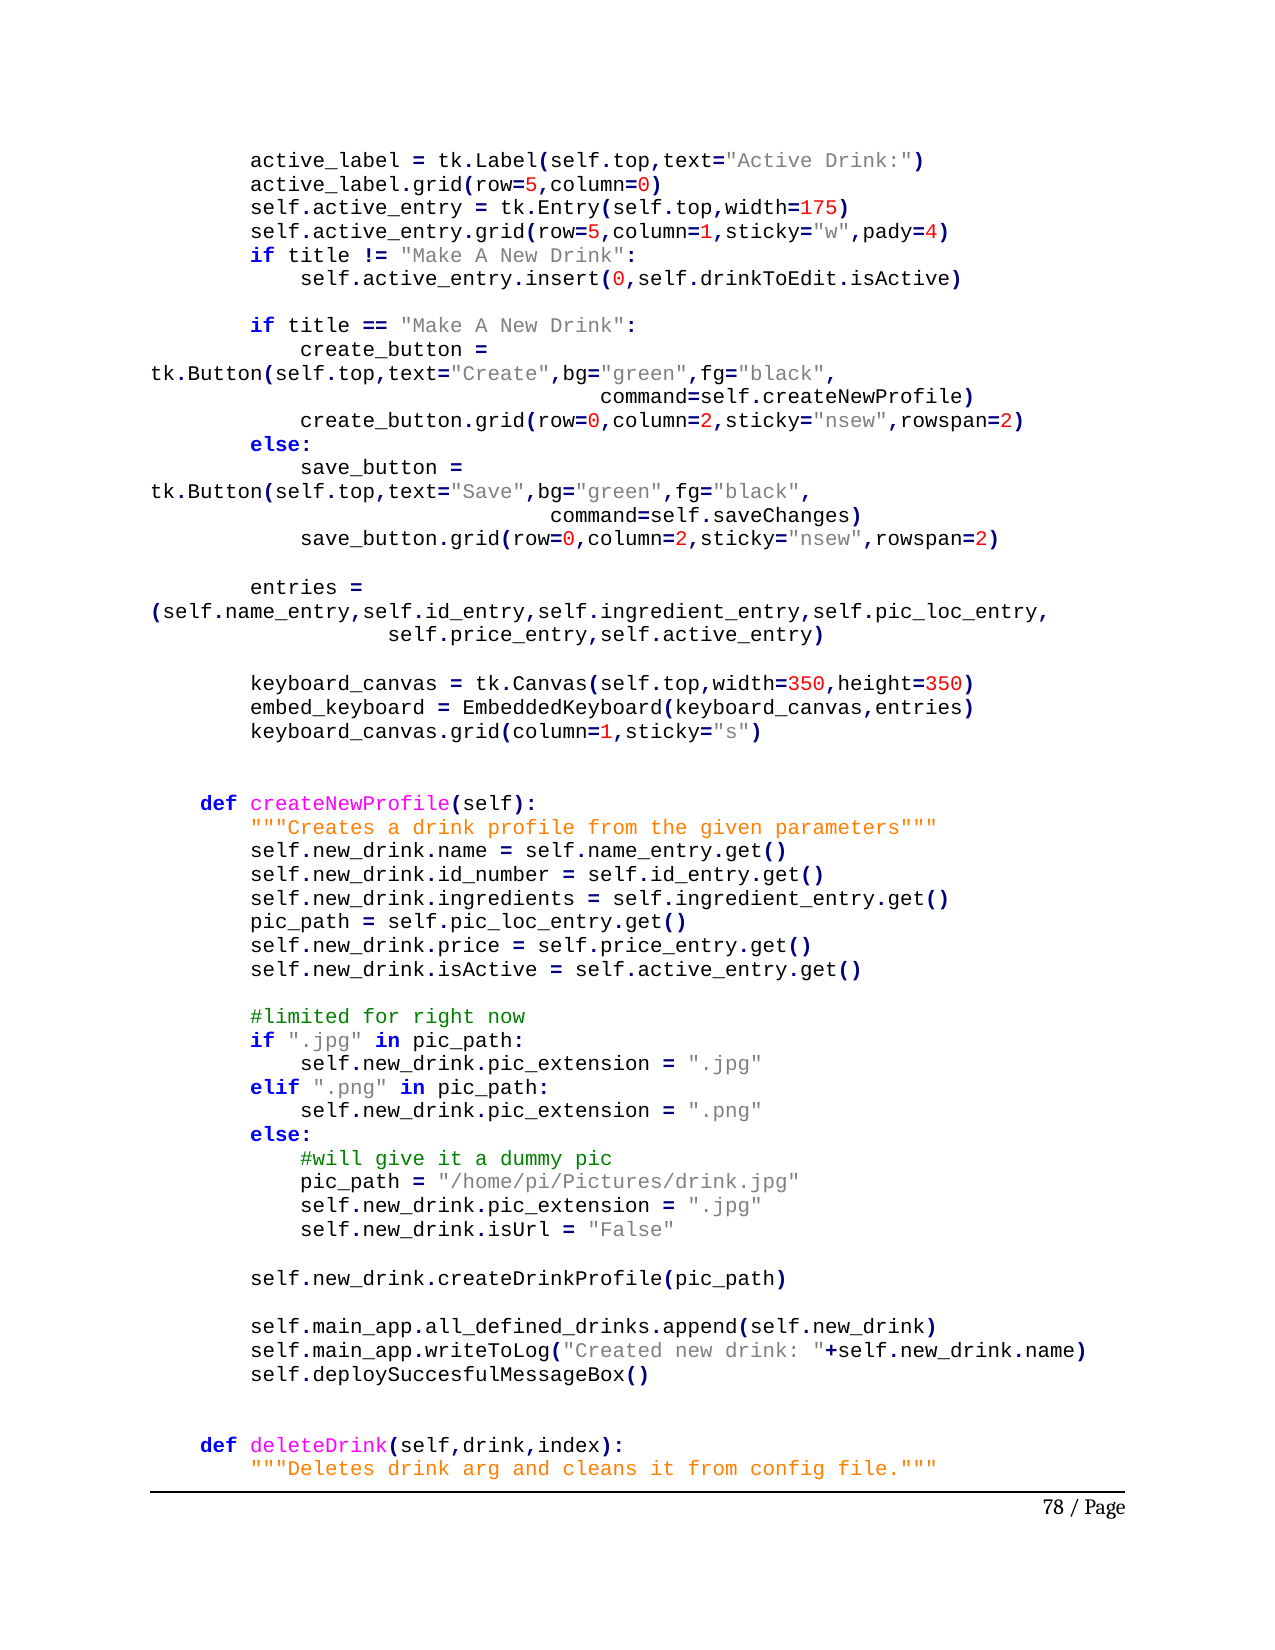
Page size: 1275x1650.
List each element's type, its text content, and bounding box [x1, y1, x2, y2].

text else: [150, 1124, 1125, 1148]
text keyboard_canvas = tk.Canvas(self.top,width=350,height=350) [150, 673, 1125, 697]
text """Creates a drink profile from the given parameters""" [150, 817, 1125, 840]
text self.active_entry.grid(row=5,column=1,sticky="w",pady=4) [150, 221, 1125, 244]
text if ".jpg" in pic_path: [150, 1029, 1125, 1053]
text self.price_entry,self.active_entry) [150, 624, 1125, 648]
text self.active_entry = tk.Entry(self.top,width=175) [150, 197, 1125, 221]
text keyboard_canvas.grid(column=1,sticky="s") [150, 721, 1125, 744]
text self.new_drink.ingredients = self.ingredient_entry.get() [150, 888, 1125, 911]
text else: [150, 434, 1125, 457]
text self.new_drink.isUrl = "False" [150, 1219, 1125, 1242]
text pic_path = "/home/pi/Pictures/drink.jpg" [150, 1171, 1125, 1195]
text entries = (self.name_entry,self.id_entry,self.ingredient_entry,self.pic_loc_entry, [150, 577, 1125, 624]
text self.new_drink.price = self.price_entry.get() [150, 935, 1125, 959]
text #limited for right now [150, 1006, 1125, 1029]
text self.new_drink.name = self.name_entry.get() [150, 840, 1125, 864]
text elif ".png" in pic_path: [150, 1077, 1125, 1101]
text self.new_drink.isActive = self.active_entry.get() [150, 959, 1125, 982]
text save_button.grid(row=0,column=2,sticky="nsew",rowspan=2) [150, 528, 1125, 552]
text if title == "Make A New Drink": [150, 316, 1125, 339]
text #will give it a dummy pic [150, 1148, 1125, 1171]
text self.deploySuccesfulMessageBox() [150, 1364, 1125, 1387]
text self.new_drink.createDrinkProfile(pic_path) [150, 1268, 1125, 1291]
text active_label = tk.Label(self.top,text="Active Drink:") [150, 150, 1125, 174]
text self.main_app.writeToLog("Created new drink: "+self.new_drink.name) [150, 1340, 1125, 1364]
text create_button = tk.Button(self.top,text="Create",bg="green",fg="black", [150, 339, 1125, 386]
text def deleteDrink(self,drink,index): [150, 1435, 1125, 1458]
text self.new_drink.pic_extension = ".png" [150, 1101, 1125, 1124]
text self.new_drink.pic_extension = ".jpg" [150, 1053, 1125, 1077]
text active_label.grid(row=5,column=0) [150, 174, 1125, 197]
text def createNewProfile(self): [150, 793, 1125, 817]
text save_button = tk.Button(self.top,text="Save",bg="green",fg="black", [150, 457, 1125, 505]
text create_button.grid(row=0,column=2,sticky="nsew",rowspan=2) [150, 410, 1125, 434]
text if title != "Make A New Drink": [150, 244, 1125, 268]
text self.main_app.all_defined_drinks.append(self.new_drink) [150, 1316, 1125, 1340]
text command=self.createNewProfile) [150, 386, 1125, 410]
text command=self.saveChanges) [150, 505, 1125, 528]
text self.new_drink.id_number = self.id_entry.get() [150, 864, 1125, 888]
text """Deletes drink arg and cleans it from config file.""" [150, 1458, 1125, 1482]
text self.new_drink.pic_extension = ".jpg" [150, 1195, 1125, 1219]
text pic_path = self.pic_loc_entry.get() [150, 911, 1125, 935]
text embed_keyboard = EmbeddedKeyboard(keyboard_canvas,entries) [150, 697, 1125, 721]
text self.active_entry.insert(0,self.drinkToEdit.isActive) [150, 268, 1125, 292]
